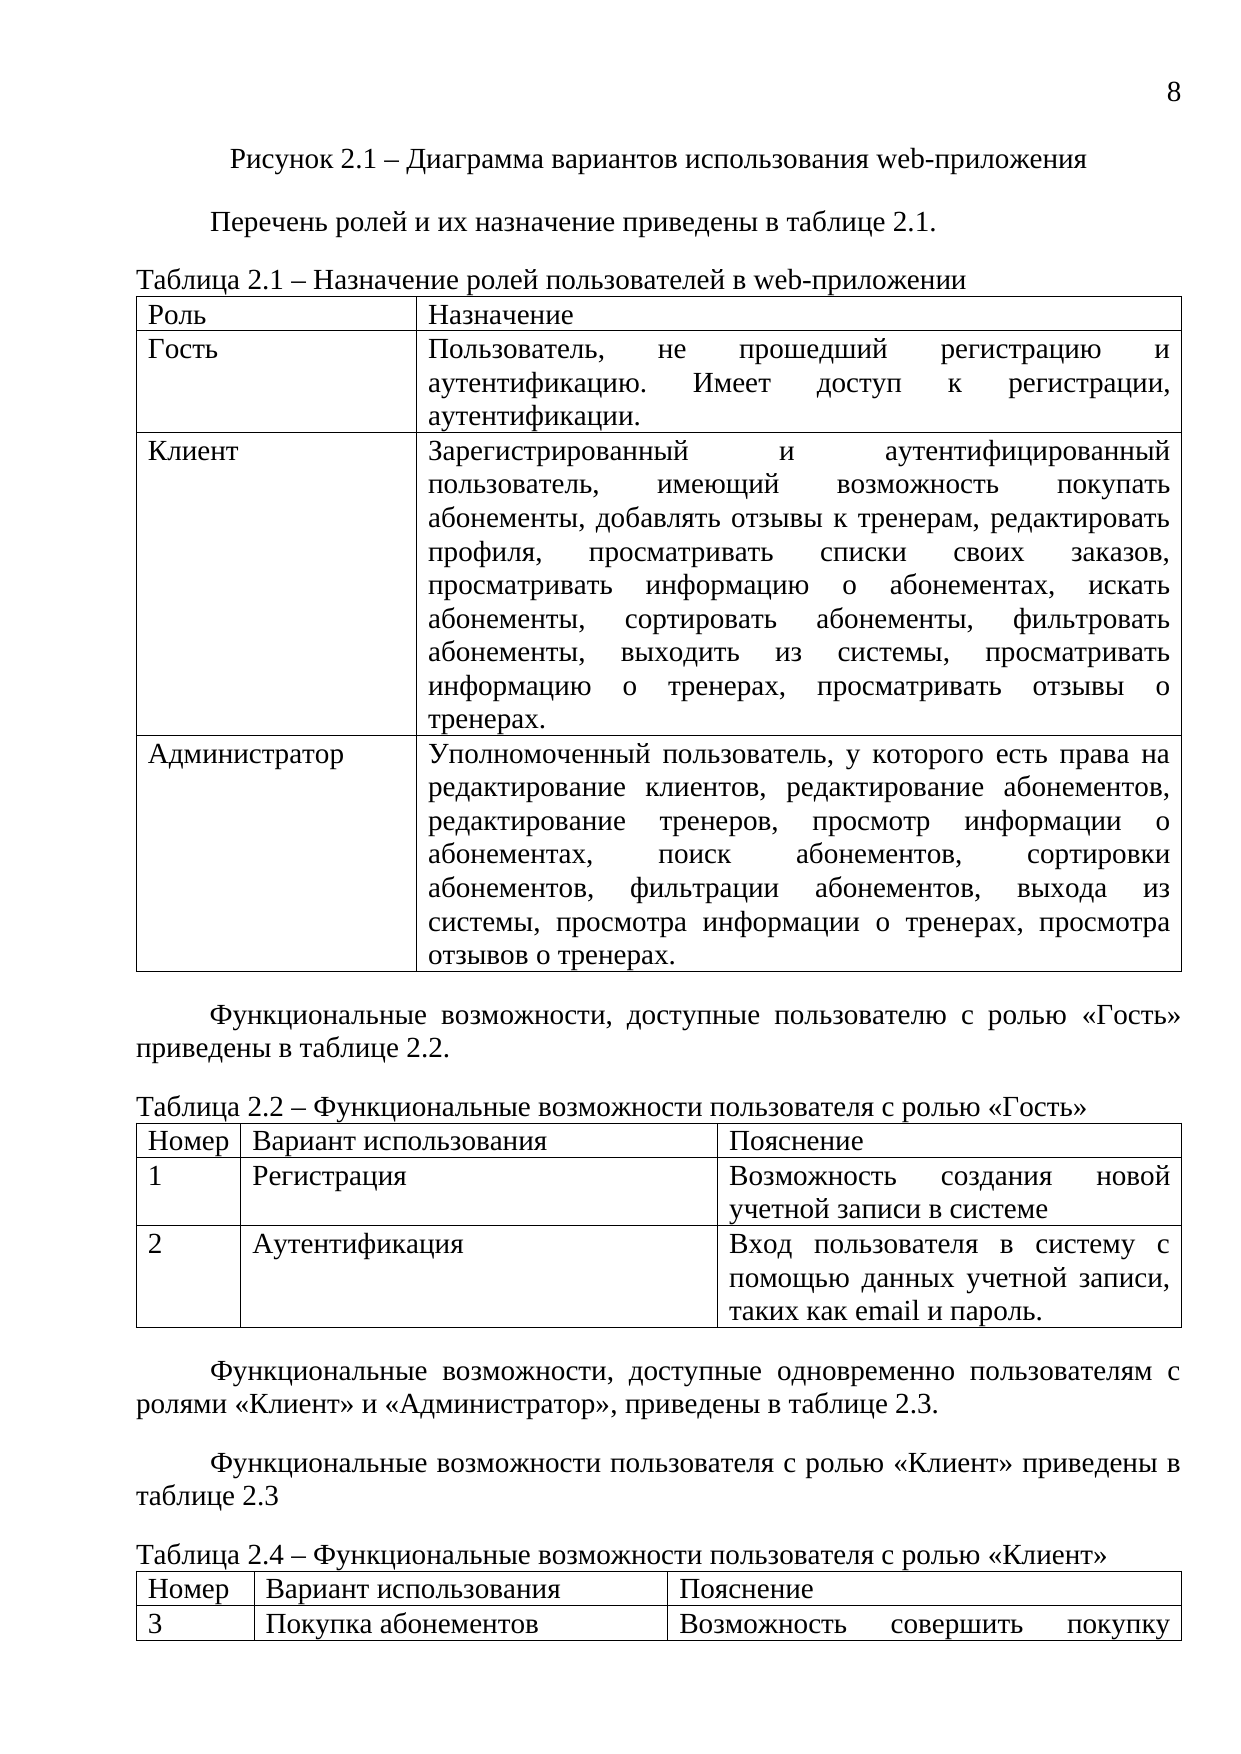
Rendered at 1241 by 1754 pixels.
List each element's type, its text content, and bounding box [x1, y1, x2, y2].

table_cell Регистрация [241, 1158, 717, 1225]
table_cell Покупка абонементов [255, 1606, 667, 1640]
table_header Номер [137, 1124, 240, 1157]
table_cell 2 [137, 1226, 240, 1327]
text Функциональные возможности, доступные пользователю с ролью «Гость» приведены в таблице 2.2. [136, 997, 1181, 1064]
table_cell Зарегистрированный и аутентифицированный пользователь, имеющий возможность покупать абонементы, добавлять отзывы к тренерам, редактировать профиля, просматривать списки своих заказов, просматривать информацию о абонементах, искать абонементы, сортировать абонементы, фильтровать абонементы, выходить из системы, просматривать информацию о тренерах, просматривать отзывы о тренерах. [417, 433, 1181, 735]
text Таблица 2.1 – Назначение ролей пользователей в web-приложении [136, 262, 1181, 296]
table_cell Администратор [137, 736, 416, 971]
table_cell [668, 1606, 1181, 1640]
text Таблица 2.2 – Функциональные возможности пользователя с ролью «Гость» [136, 1089, 1181, 1122]
table_cell 3 [137, 1606, 254, 1640]
table_header Вариант использования [255, 1572, 667, 1605]
text Рисунок 2.1 – Диаграмма вариантов использования web-приложения [136, 141, 1181, 174]
table_header Пояснение [668, 1572, 1181, 1605]
table_header Вариант использования [241, 1124, 717, 1157]
table_cell Уполномоченный пользователь, у которого есть права на редактирование клиентов, редактирование абонементов, редактирование тренеров, просмотр информации о абонементах, поиск абонементов, сортировки абонементов, фильтрации абонементов, выхода из системы, просмотра информации о тренерах, просмотра отзывов о тренерах. [417, 736, 1181, 971]
table_cell Пользователь, не прошедший регистрацию и аутентификацию. Имеет доступ к регистрации, аутентификации. [417, 331, 1181, 432]
table_cell Аутентификация [241, 1226, 717, 1327]
table_cell Клиент [137, 433, 416, 735]
text Функциональные возможности пользователя с ролью «Клиент» приведены в таблице 2.3 [136, 1445, 1181, 1512]
table_header Роль [137, 297, 416, 330]
table_header Номер [137, 1572, 254, 1605]
table_cell 1 [137, 1158, 240, 1225]
table_header Назначение [417, 297, 1181, 330]
text Перечень ролей и их назначение приведены в таблице 2.1. [136, 204, 1181, 237]
table_cell Вход пользователя в систему с помощью данных учетной записи, таких как email и пароль. [718, 1226, 1181, 1327]
table_header Пояснение [718, 1124, 1181, 1157]
table_cell Гость [137, 331, 416, 432]
text Функциональные возможности, доступные одновременно пользователям с ролями «Клиент» и «Администратор», приведены в таблице 2.3. [136, 1353, 1181, 1420]
text Таблица 2.4 – Функциональные возможности пользователя с ролью «Клиент» [136, 1537, 1181, 1571]
table_cell Возможность создания новой учетной записи в системе [718, 1158, 1181, 1225]
